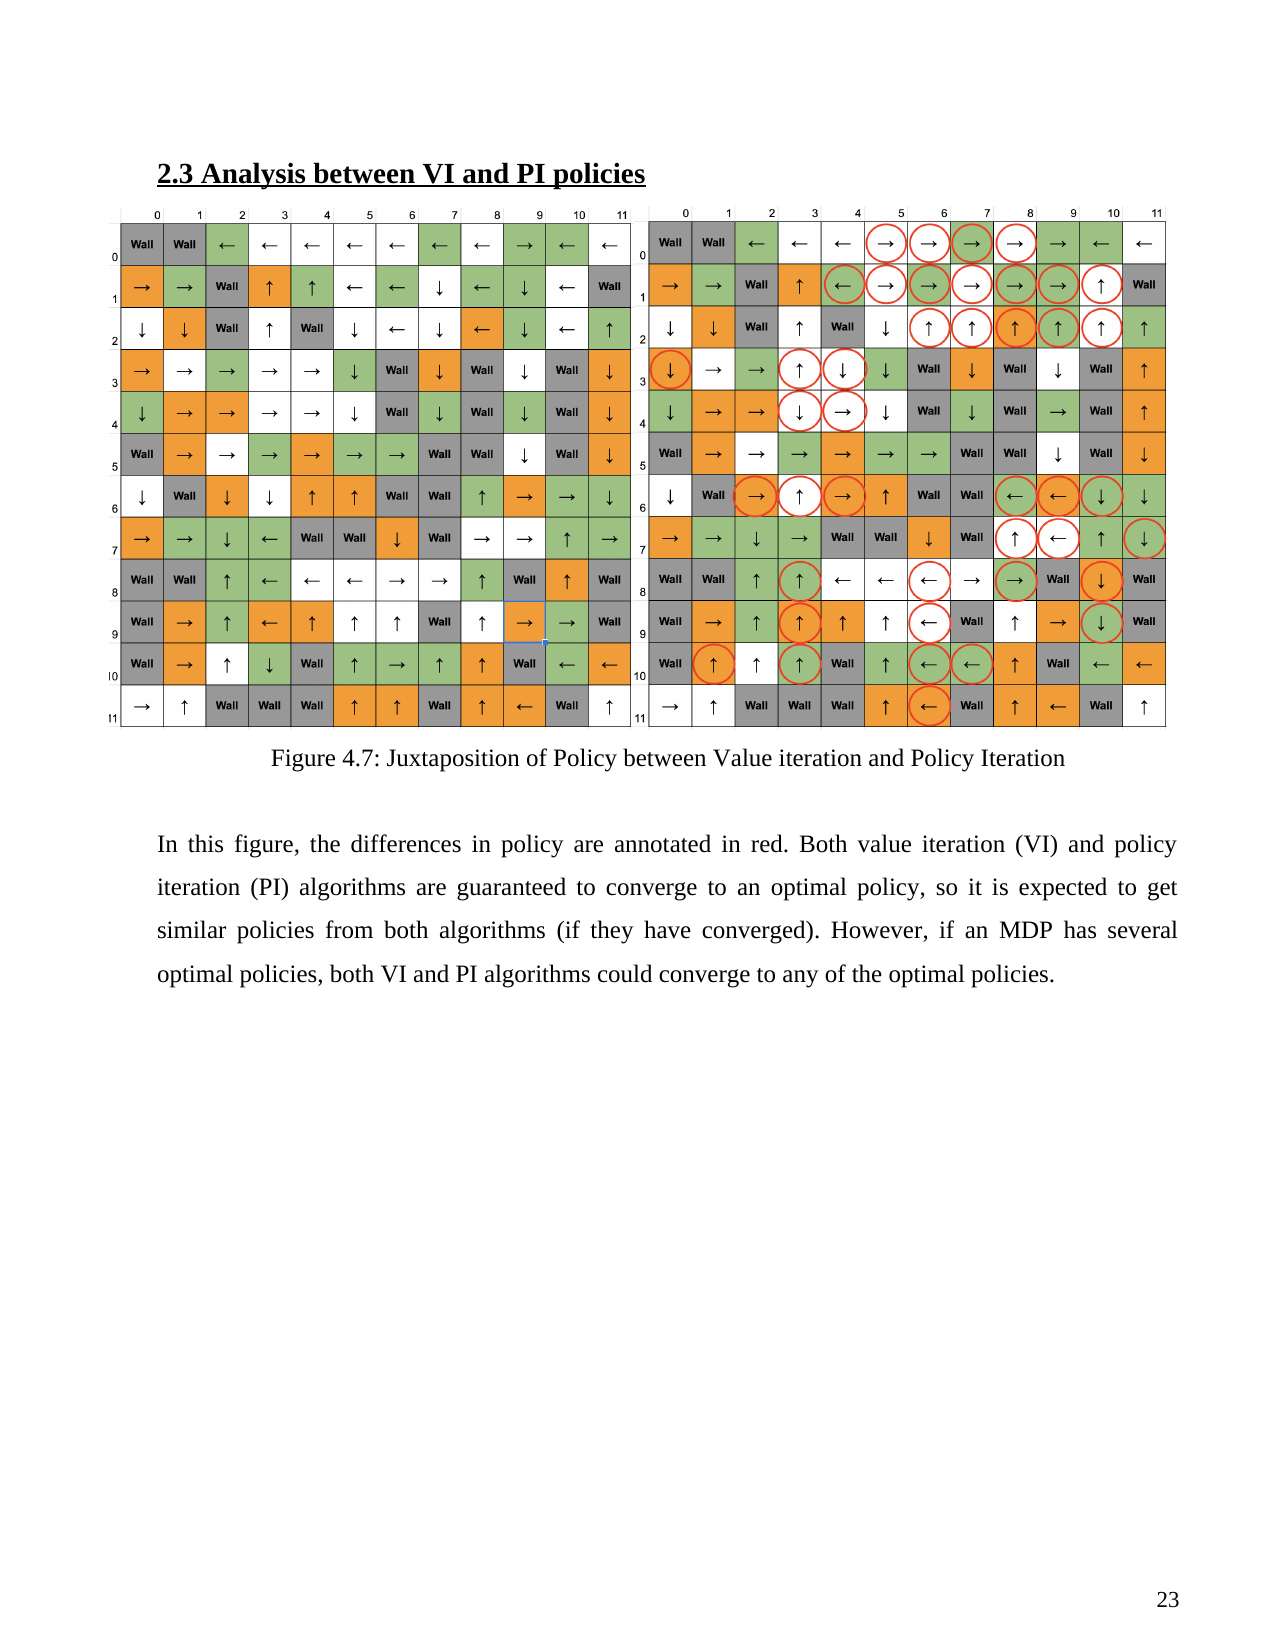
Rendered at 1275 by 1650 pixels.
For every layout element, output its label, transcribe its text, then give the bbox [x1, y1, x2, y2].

subtitle 2.3 Analysis between VI and PI policies [157, 156, 1179, 190]
text In this figure, the differences in policy are annotated in red. Both value iteration (VI) and policy iteration (PI) algorithms are guaranteed to converge to an optimal policy, so it is expected to get similar policies from both algorithms (if they have converged). However, if an MDP has several optimal policies, both VI and PI algorithms could converge to any of the optimal policies. [157, 829, 1179, 987]
text Figure 4.7: Juxtaposition of Policy between Value iteration and Policy Iteration [157, 743, 1179, 772]
picture [109, 206, 1168, 730]
